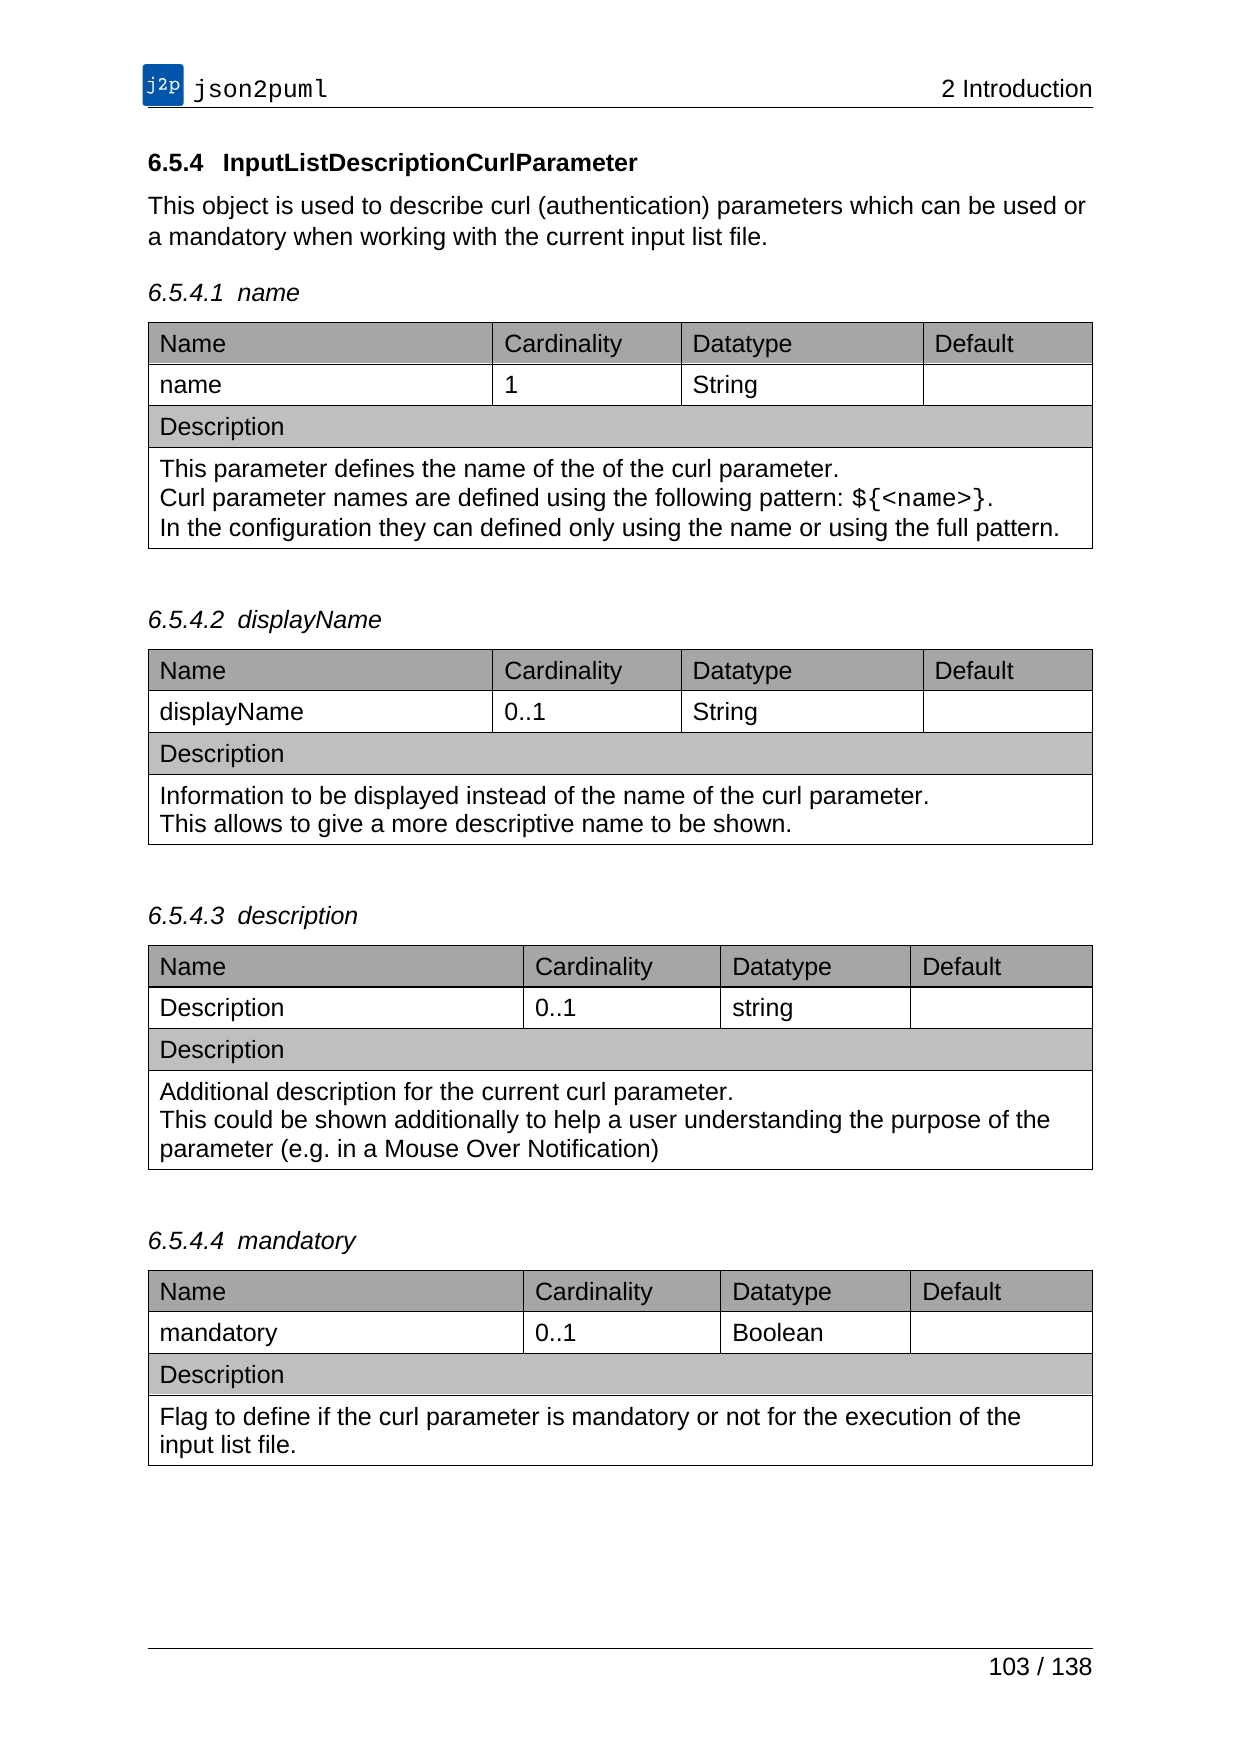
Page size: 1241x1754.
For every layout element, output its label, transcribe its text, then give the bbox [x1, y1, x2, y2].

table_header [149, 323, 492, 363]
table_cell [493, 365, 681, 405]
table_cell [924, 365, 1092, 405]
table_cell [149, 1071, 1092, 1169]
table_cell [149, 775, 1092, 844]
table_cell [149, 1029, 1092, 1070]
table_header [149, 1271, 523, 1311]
subtitle InputListDescriptionCurlParameter [148, 148, 1093, 176]
subtitle description [148, 901, 1093, 930]
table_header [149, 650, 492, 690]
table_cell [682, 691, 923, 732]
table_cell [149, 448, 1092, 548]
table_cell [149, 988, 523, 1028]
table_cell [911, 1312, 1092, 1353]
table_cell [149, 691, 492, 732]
text This object is used to describe curl (authentication) parameters which can be used or a mandatory when working with the current input list file. [148, 191, 1093, 251]
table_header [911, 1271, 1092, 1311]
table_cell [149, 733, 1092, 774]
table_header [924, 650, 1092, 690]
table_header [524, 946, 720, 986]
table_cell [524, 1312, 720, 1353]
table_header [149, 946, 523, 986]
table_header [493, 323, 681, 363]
picture [142, 64, 184, 106]
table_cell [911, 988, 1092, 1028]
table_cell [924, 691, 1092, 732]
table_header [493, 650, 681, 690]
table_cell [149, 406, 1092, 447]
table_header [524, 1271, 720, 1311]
subtitle displayName [148, 605, 1093, 634]
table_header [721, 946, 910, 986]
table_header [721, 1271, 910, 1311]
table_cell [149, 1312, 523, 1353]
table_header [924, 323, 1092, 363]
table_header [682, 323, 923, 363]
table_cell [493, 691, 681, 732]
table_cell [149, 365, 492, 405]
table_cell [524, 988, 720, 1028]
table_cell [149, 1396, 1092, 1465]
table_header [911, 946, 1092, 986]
subtitle name [148, 278, 1093, 307]
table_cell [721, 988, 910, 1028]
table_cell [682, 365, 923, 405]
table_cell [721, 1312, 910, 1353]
subtitle mandatory [148, 1226, 1093, 1255]
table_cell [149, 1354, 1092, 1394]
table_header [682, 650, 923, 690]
